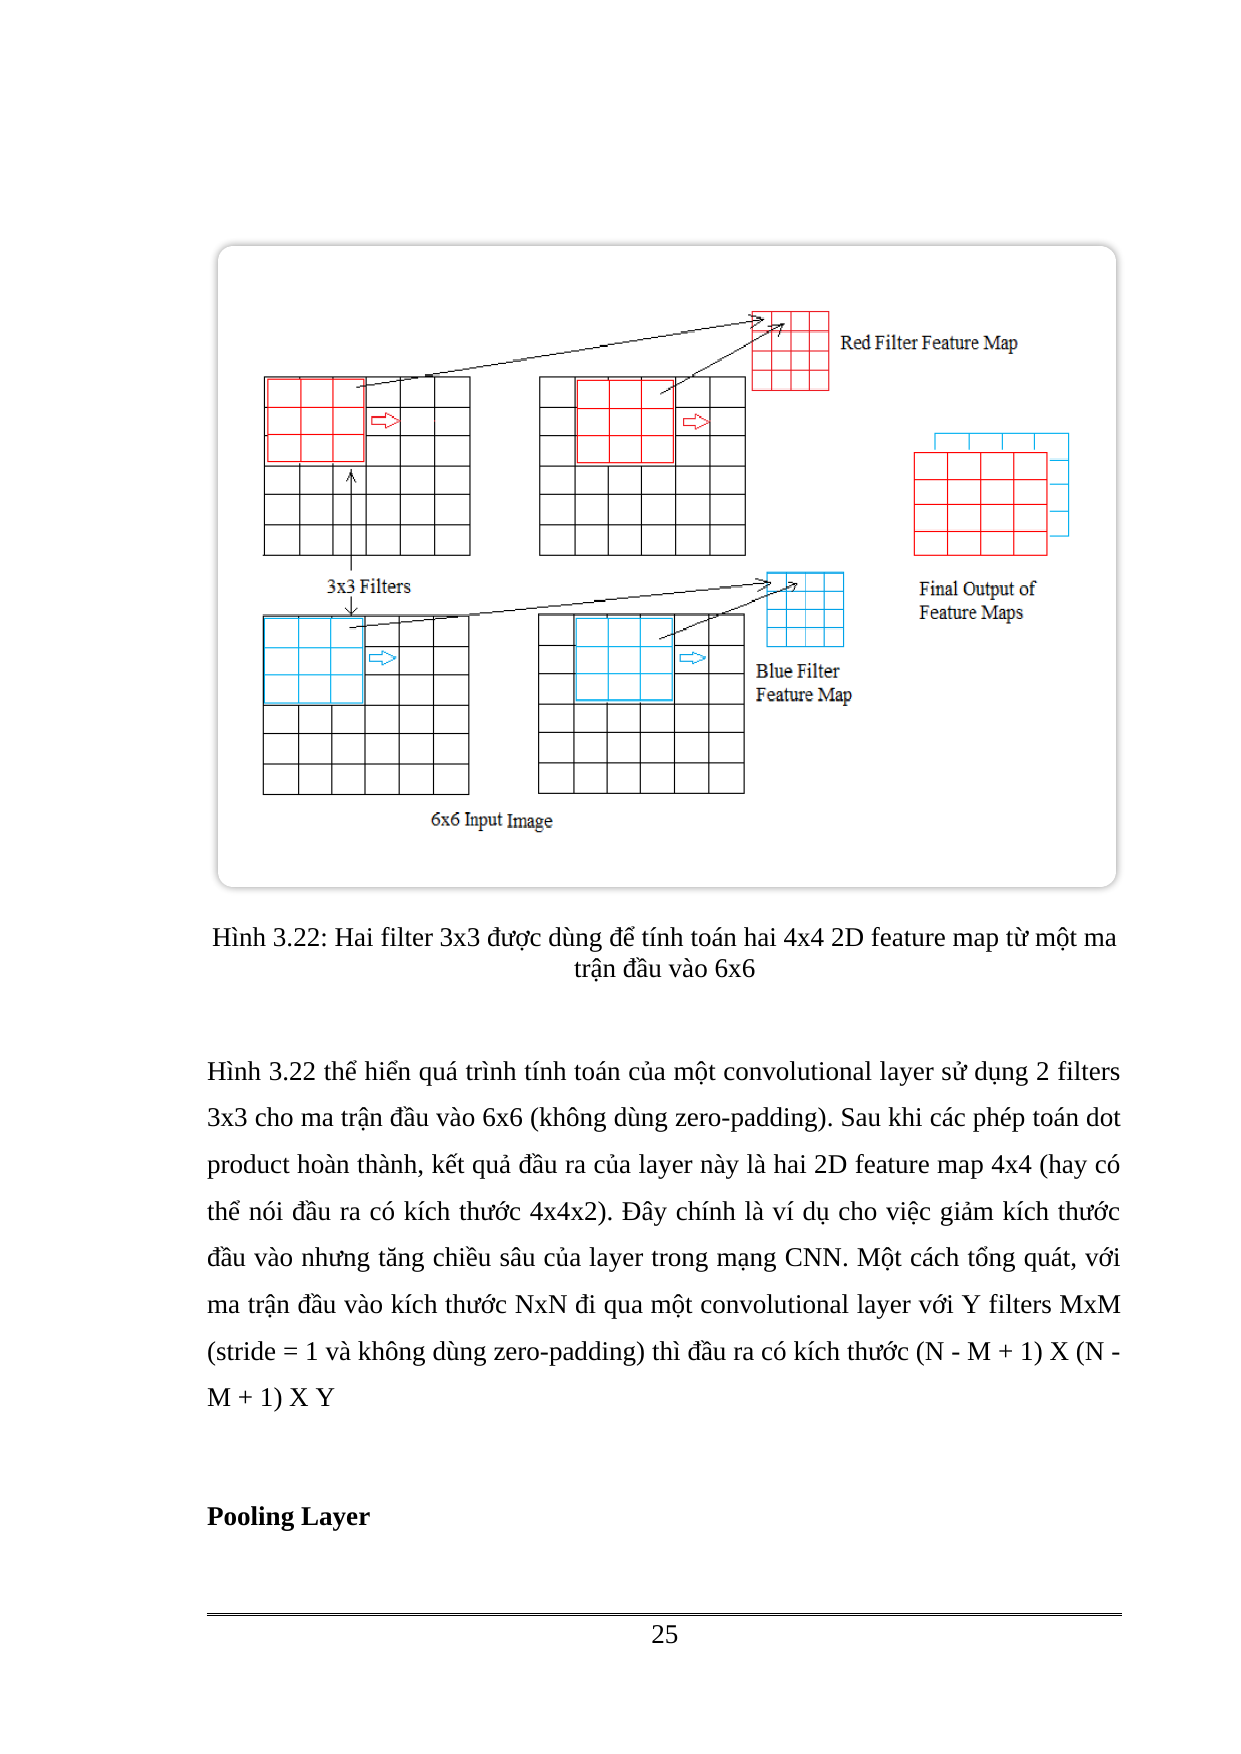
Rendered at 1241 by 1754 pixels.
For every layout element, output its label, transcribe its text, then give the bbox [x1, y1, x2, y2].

picture [249, 277, 1084, 856]
text Pooling Layer [207, 1500, 1122, 1531]
